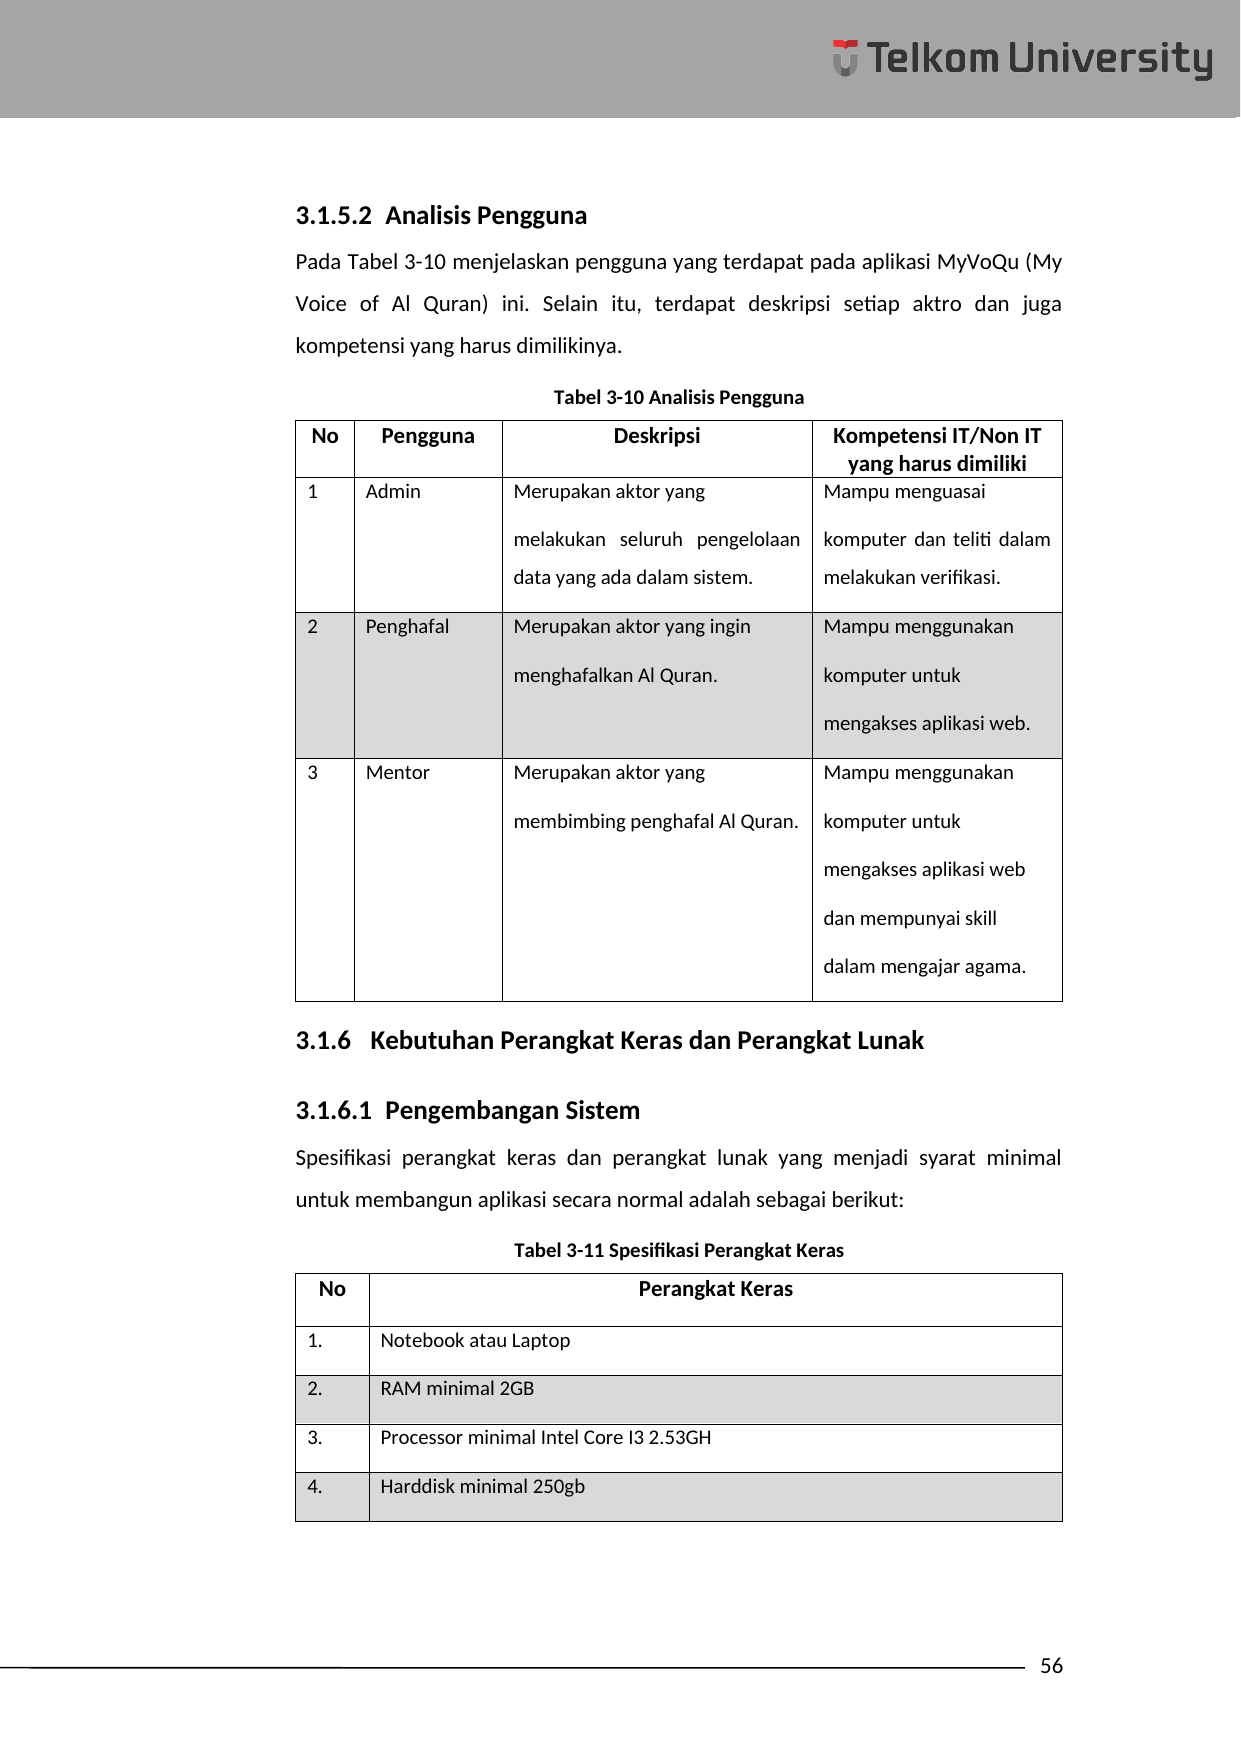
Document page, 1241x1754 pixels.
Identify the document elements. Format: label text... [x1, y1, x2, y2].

table_header Deskripsi [503, 421, 812, 477]
subtitle Pengembangan Sistem [295, 1093, 1063, 1126]
table_cell RAM minimal 2GB [370, 1376, 1062, 1423]
table_cell Penghafal [355, 613, 502, 758]
table_cell Processor minimal Intel Core I3 2.53GH [370, 1425, 1062, 1472]
subtitle Analisis Pengguna [295, 198, 1063, 231]
table_header No [296, 421, 354, 477]
table_cell Mampu menggunakan komputer untuk mengakses aplikasi web. [813, 613, 1062, 758]
table_header Kompetensi IT/Non IT yang harus dimiliki [813, 421, 1062, 477]
table_cell Mentor [355, 759, 502, 1001]
table_cell 2 [296, 613, 354, 758]
table_cell 3 [296, 759, 354, 1001]
table_cell 1 [296, 478, 354, 612]
table_cell 2. [296, 1376, 369, 1423]
table_cell 3. [296, 1425, 369, 1472]
table_cell Merupakan aktor yang ingin menghafalkan Al Quran. [503, 613, 812, 758]
table_cell Harddisk minimal 250gb [370, 1473, 1062, 1521]
table_cell Mampu menggunakan komputer untuk mengakses aplikasi web dan mempunyai skill dalam mengajar agama. [813, 759, 1062, 1001]
picture [833, 40, 1213, 81]
table_header Perangkat Keras [370, 1274, 1062, 1326]
table_cell Mampu menguasai komputer dan teliti dalam melakukan verifikasi. [813, 478, 1062, 612]
table_cell 4. [296, 1473, 369, 1521]
subtitle Kebutuhan Perangkat Keras dan Perangkat Lunak [295, 1023, 1063, 1056]
table_header Pengguna [355, 421, 502, 477]
table_cell Admin [355, 478, 502, 612]
table_header No [296, 1274, 369, 1326]
table_cell Merupakan aktor yang membimbing penghafal Al Quran. [503, 759, 812, 1001]
table_cell Notebook atau Laptop [370, 1327, 1062, 1374]
table_cell 1. [296, 1327, 369, 1374]
text Spesifikasi perangkat keras dan perangkat lunak yang menjadi syarat minimal untuk membangun aplikasi secara normal adalah sebagai berikut: [295, 1143, 1063, 1213]
table_cell Merupakan aktor yang melakukan seluruh pengelolaan data yang ada dalam sistem. [503, 478, 812, 612]
